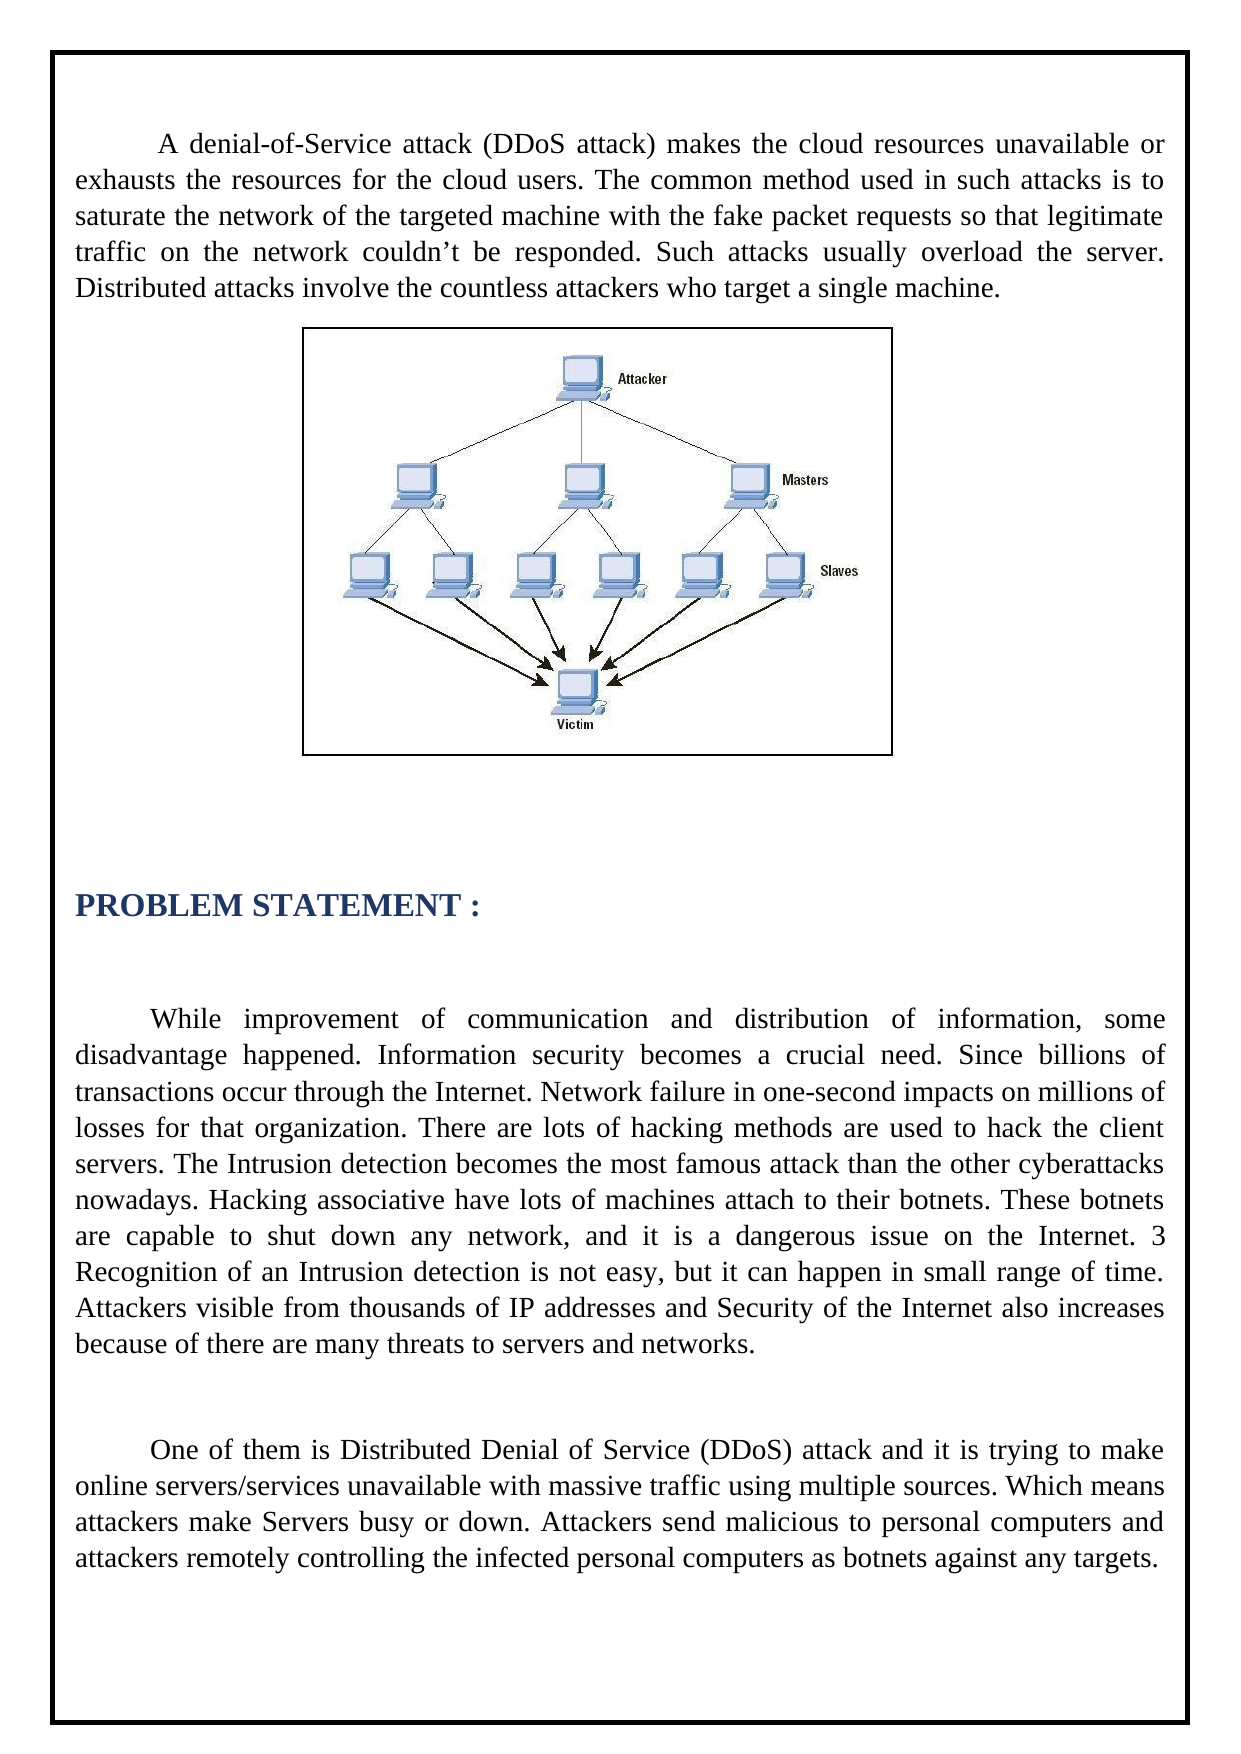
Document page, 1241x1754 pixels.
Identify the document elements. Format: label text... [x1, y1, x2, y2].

subtitle PROBLEM STATEMENT : [75, 885, 1178, 924]
text One of them is Distributed Denial of Service (DDoS) attack and it is trying to make online servers/services unavailable with massive traffic using multiple sources. Which means attackers make Servers busy or down. Attackers send malicious to personal computers and attackers remotely controlling the infected personal computers as botnets against any targets. [75, 1432, 1166, 1574]
text A denial-of-Service attack (DDoS attack) makes the cloud resources unavailable or exhausts the resources for the cloud users. The common method used in such attacks is to saturate the network of the targeted machine with the fake packet requests so that legitimate traffic on the network couldn’t be responded. Such attacks usually overload the server. Distributed attacks involve the countless attackers who target a single machine. [75, 126, 1166, 304]
picture [300, 323, 895, 758]
text While improvement of communication and distribution of information, some disadvantage happened. Information security becomes a crucial need. Since billions of transactions occur through the Internet. Network failure in one-second impacts on millions of losses for that organization. There are lots of hacking methods are used to hack the client servers. The Intrusion detection becomes the most famous attack than the other cyberattacks nowadays. Hacking associative have lots of machines attach to their botnets. These botnets are capable to shut down any network, and it is a dangerous issue on the Internet. 3 Recognition of an Intrusion detection is not easy, but it can happen in small range of time. Attackers visible from thousands of IP addresses and Security of the Internet also increases because of there are many threats to servers and networks. [75, 1001, 1166, 1360]
